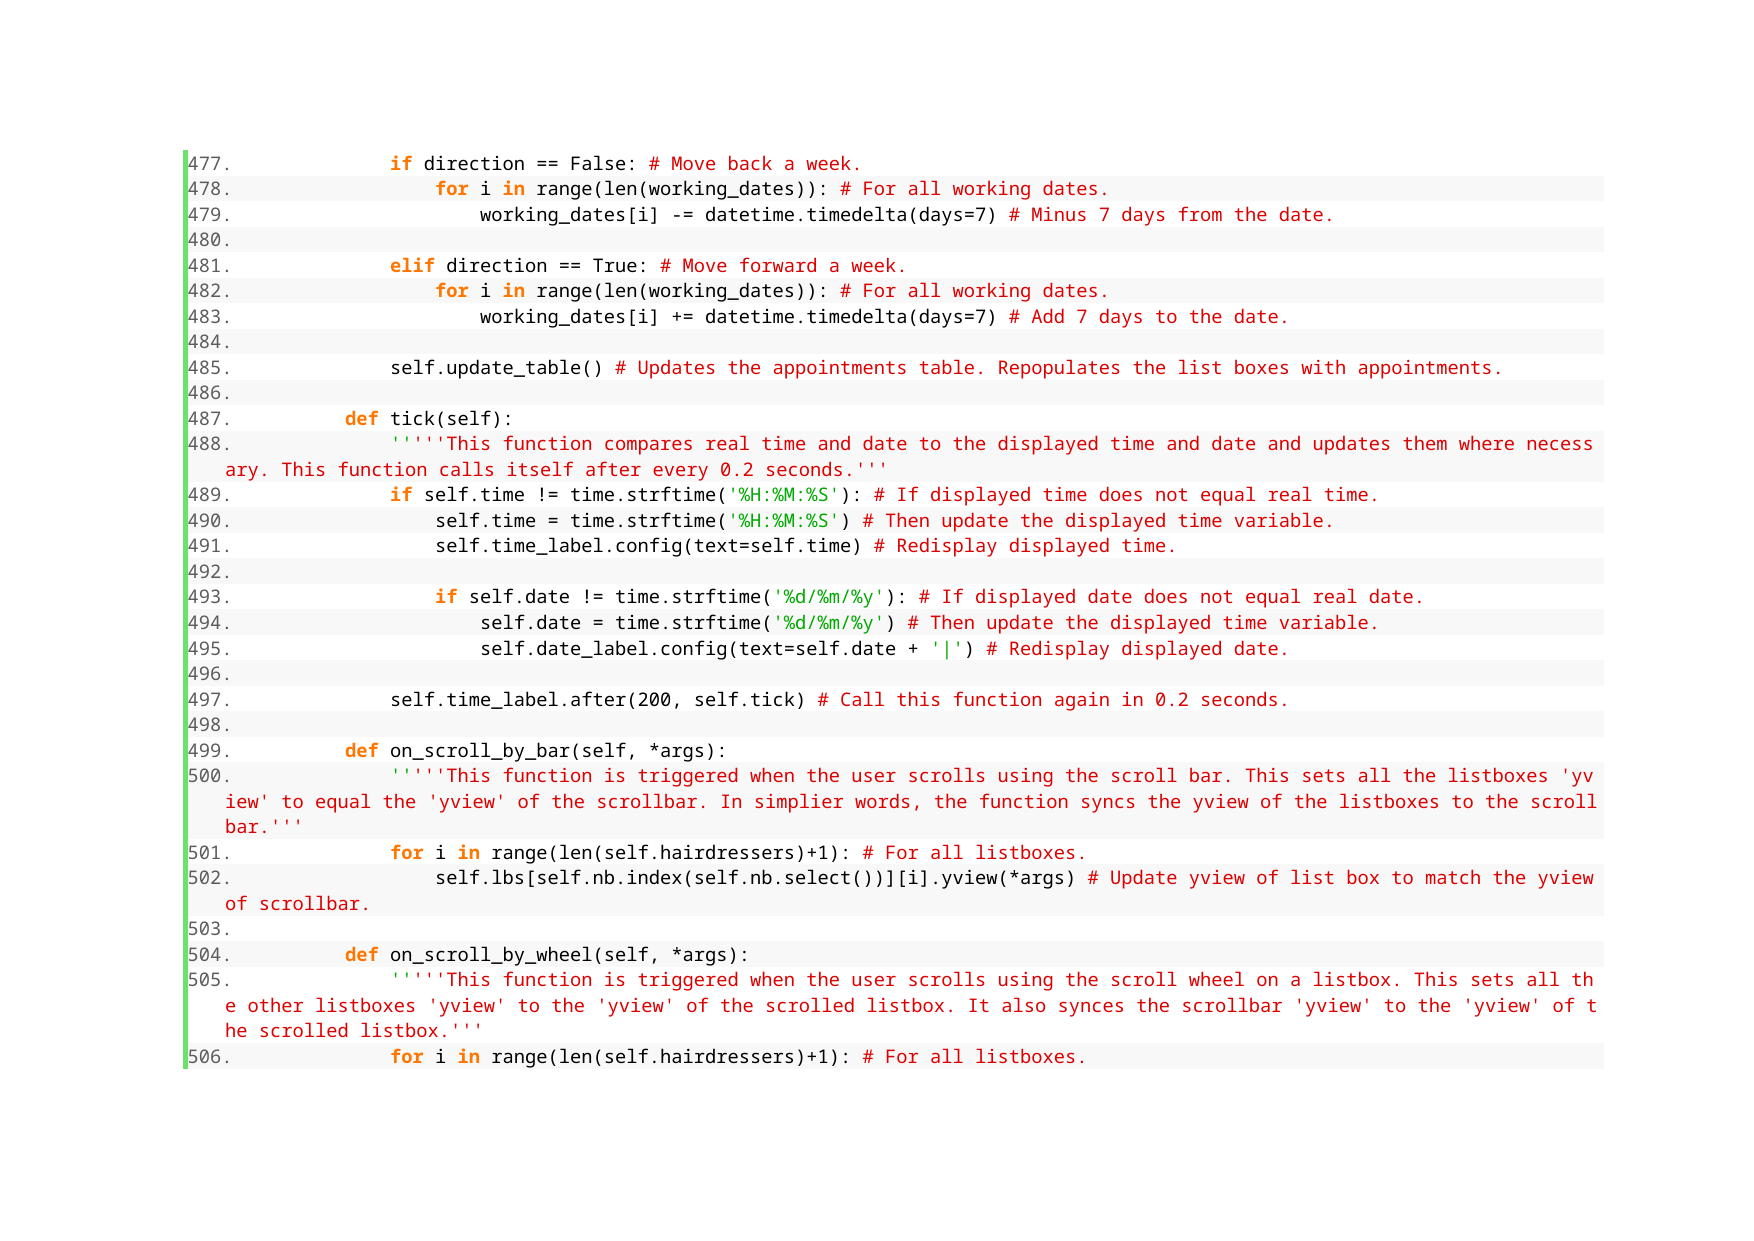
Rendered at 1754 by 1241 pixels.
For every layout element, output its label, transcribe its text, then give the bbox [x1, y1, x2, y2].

list '''''This function is triggered when the user scrolls using the scroll wheel on a listbox. This sets all the other listboxes 'yview' to the 'yview' of the scrolled listbox. It also synces the scrollbar 'yview' to the 'yview' of the scrolled listbox.''' [188, 967, 1604, 1043]
list for i in range(len(self.hairdressers)+1): # For all listboxes. [188, 1043, 1604, 1069]
list working_dates[i] -= datetime.timedelta(days=7) # Minus 7 days from the date. [188, 201, 1604, 227]
list if direction == False: # Move back a week. [188, 150, 1604, 176]
list if self.time != time.strftime('%H:%M:%S'): # If displayed time does not equal real time. [188, 482, 1604, 507]
list self.lbs[self.nb.index(self.nb.select())][i].yview(*args) # Update yview of list box to match the yview of scrollbar. [188, 864, 1604, 916]
list self.time_label.config(text=self.time) # Redisplay displayed time. [188, 533, 1604, 558]
list if self.date != time.strftime('%d/%m/%y'): # If displayed date does not equal real date. [188, 584, 1604, 609]
list elif direction == True: # Move forward a week. [188, 252, 1604, 278]
list for i in range(len(self.hairdressers)+1): # For all listboxes. [188, 839, 1604, 864]
list def tick(self): [188, 405, 1604, 431]
list self.date_label.config(text=self.date + '|') # Redisplay displayed date. [188, 635, 1604, 660]
list self.time_label.after(200, self.tick) # Call this function again in 0.2 seconds. [188, 686, 1604, 711]
list for i in range(len(working_dates)): # For all working dates. [188, 278, 1604, 303]
list def on_scroll_by_bar(self, *args): [188, 737, 1604, 762]
list for i in range(len(working_dates)): # For all working dates. [188, 176, 1604, 201]
list working_dates[i] += datetime.timedelta(days=7) # Add 7 days to the date. [188, 303, 1604, 329]
list self.time = time.strftime('%H:%M:%S') # Then update the displayed time variable. [188, 507, 1604, 533]
list self.update_table() # Updates the appointments table. Repopulates the list boxes with appointments. [188, 354, 1604, 380]
list def on_scroll_by_wheel(self, *args): [188, 941, 1604, 967]
list '''''This function is triggered when the user scrolls using the scroll bar. This sets all the listboxes 'yview' to equal the 'yview' of the scrollbar. In simplier words, the function syncs the yview of the listboxes to the scrollbar.''' [188, 762, 1604, 839]
list '''''This function compares real time and date to the displayed time and date and updates them where necessary. This function calls itself after every 0.2 seconds.''' [188, 431, 1604, 482]
list self.date = time.strftime('%d/%m/%y') # Then update the displayed time variable. [188, 609, 1604, 635]
